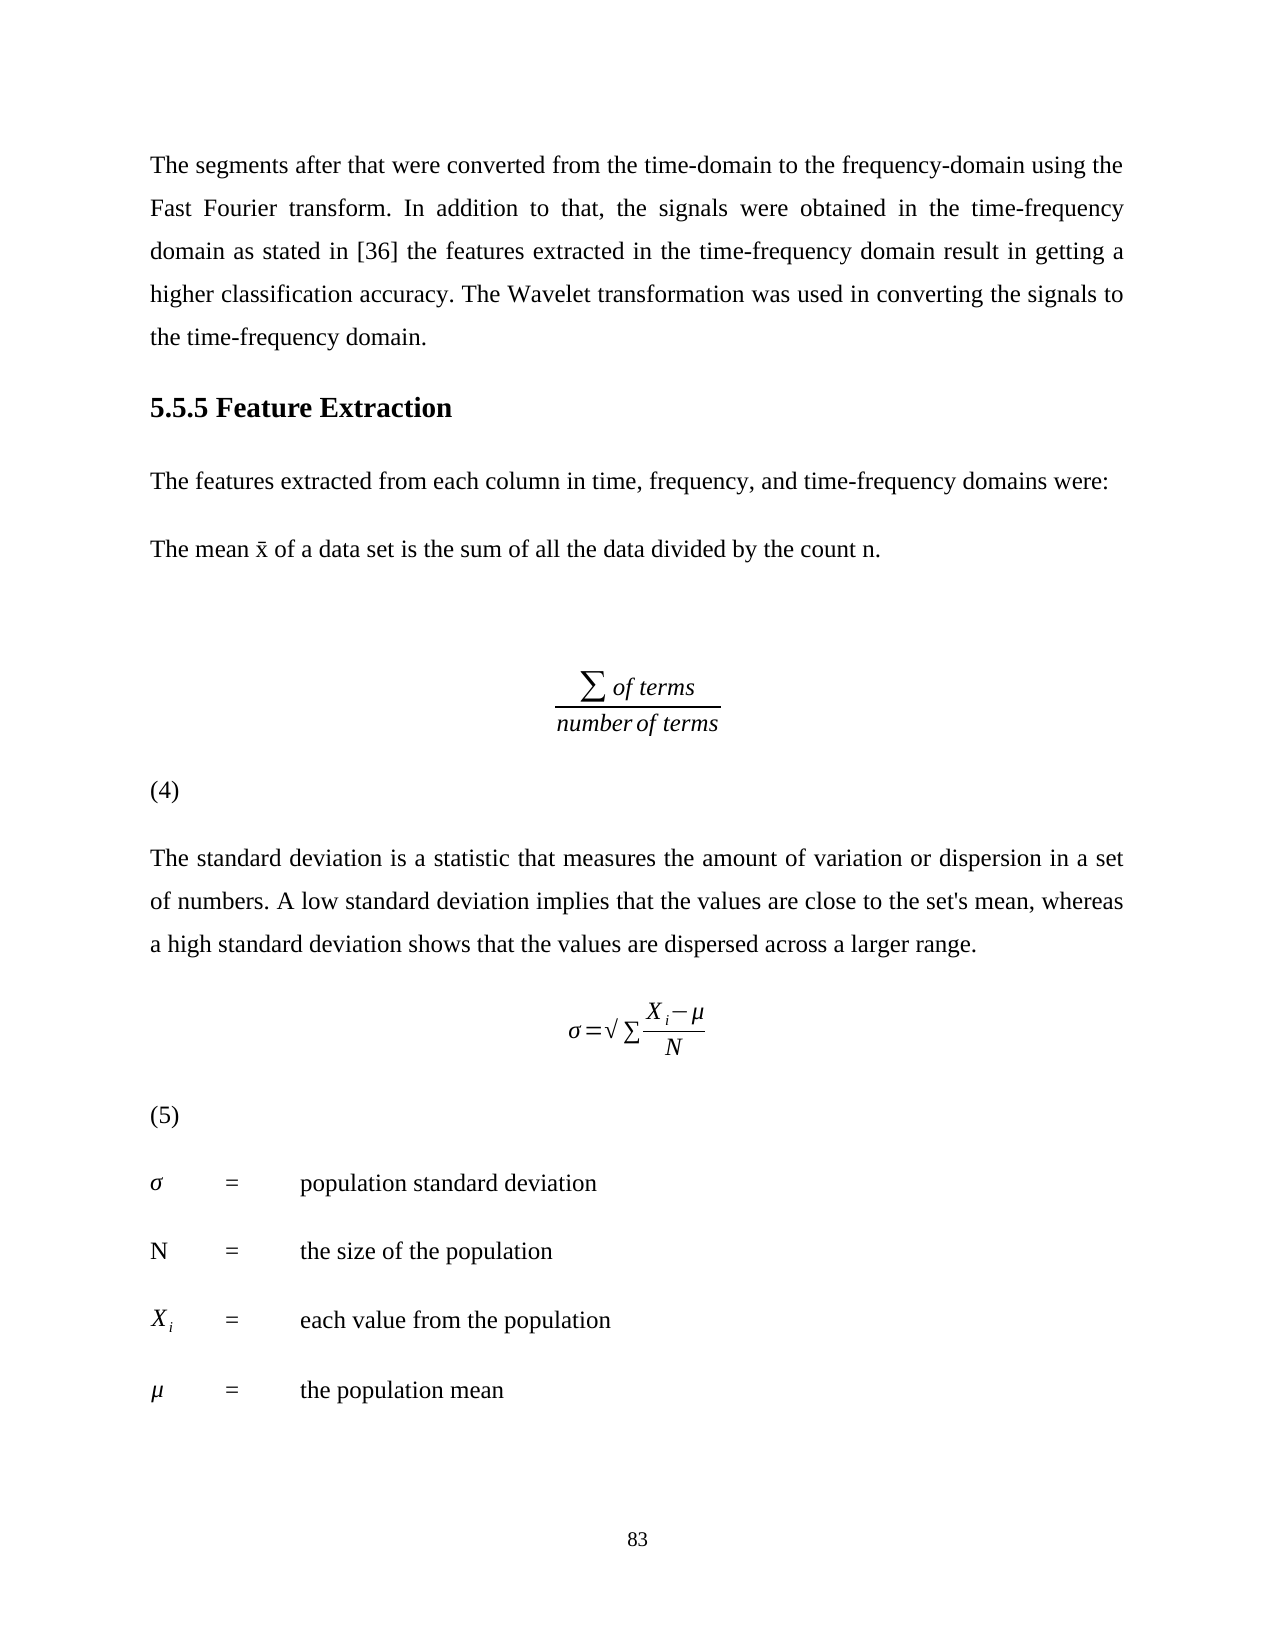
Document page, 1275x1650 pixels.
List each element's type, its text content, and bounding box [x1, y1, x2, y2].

text = each value from the population [150, 1304, 1125, 1336]
text The segments after that were converted from the time-domain to the frequency-domain using the Fast Fourier transform. In addition to that, the signals were obtained in the time-frequency domain as stated in [36] the features extracted in the time-frequency domain result in getting a higher classification accuracy. The Wavelet transformation was used in converting the signals to the time-frequency domain. [150, 150, 1125, 351]
text The mean x̄ of a data set is the sum of all the data divided by the count n. [150, 534, 1125, 563]
text = population standard deviation [150, 1168, 1125, 1197]
text (5) [150, 1100, 1125, 1128]
subtitle 5.5.5 Feature Extraction [150, 391, 1050, 424]
text The features extracted from each column in time, frequency, and time-frequency domains were: [150, 466, 1125, 495]
text The standard deviation is a statistic that measures the amount of variation or dispersion in a set of numbers. A low standard deviation implies that the values are close to the set's mean, whereas a high standard deviation shows that the values are dispersed across a larger range. [150, 843, 1125, 958]
text (4) [150, 775, 1125, 804]
text N = the size of the population [150, 1236, 1125, 1265]
text = the population mean [150, 1375, 1125, 1404]
